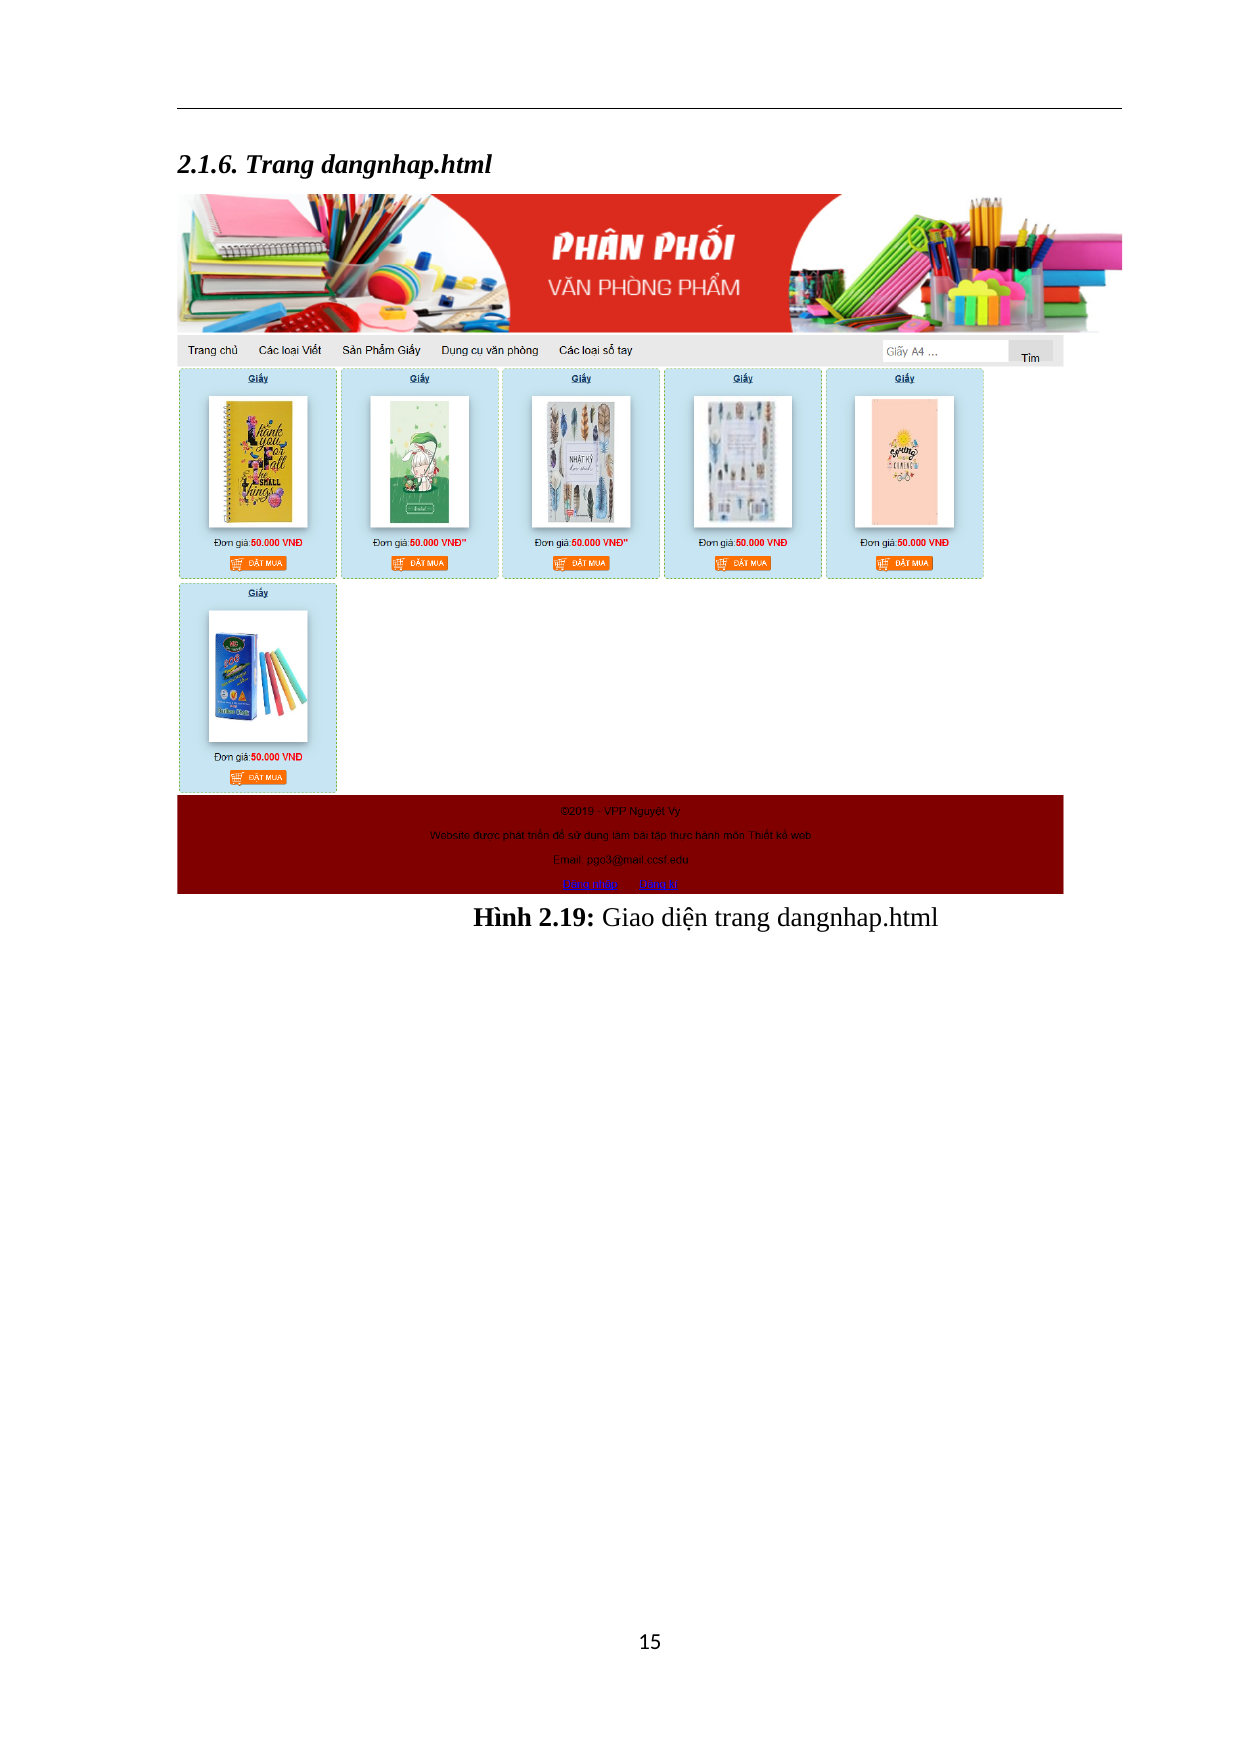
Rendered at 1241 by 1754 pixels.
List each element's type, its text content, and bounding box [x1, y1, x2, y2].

picture [177, 194, 1123, 902]
text Giao diện trang dangnhap.html [290, 902, 1122, 932]
text Trang dangnhap.html [177, 148, 1122, 179]
